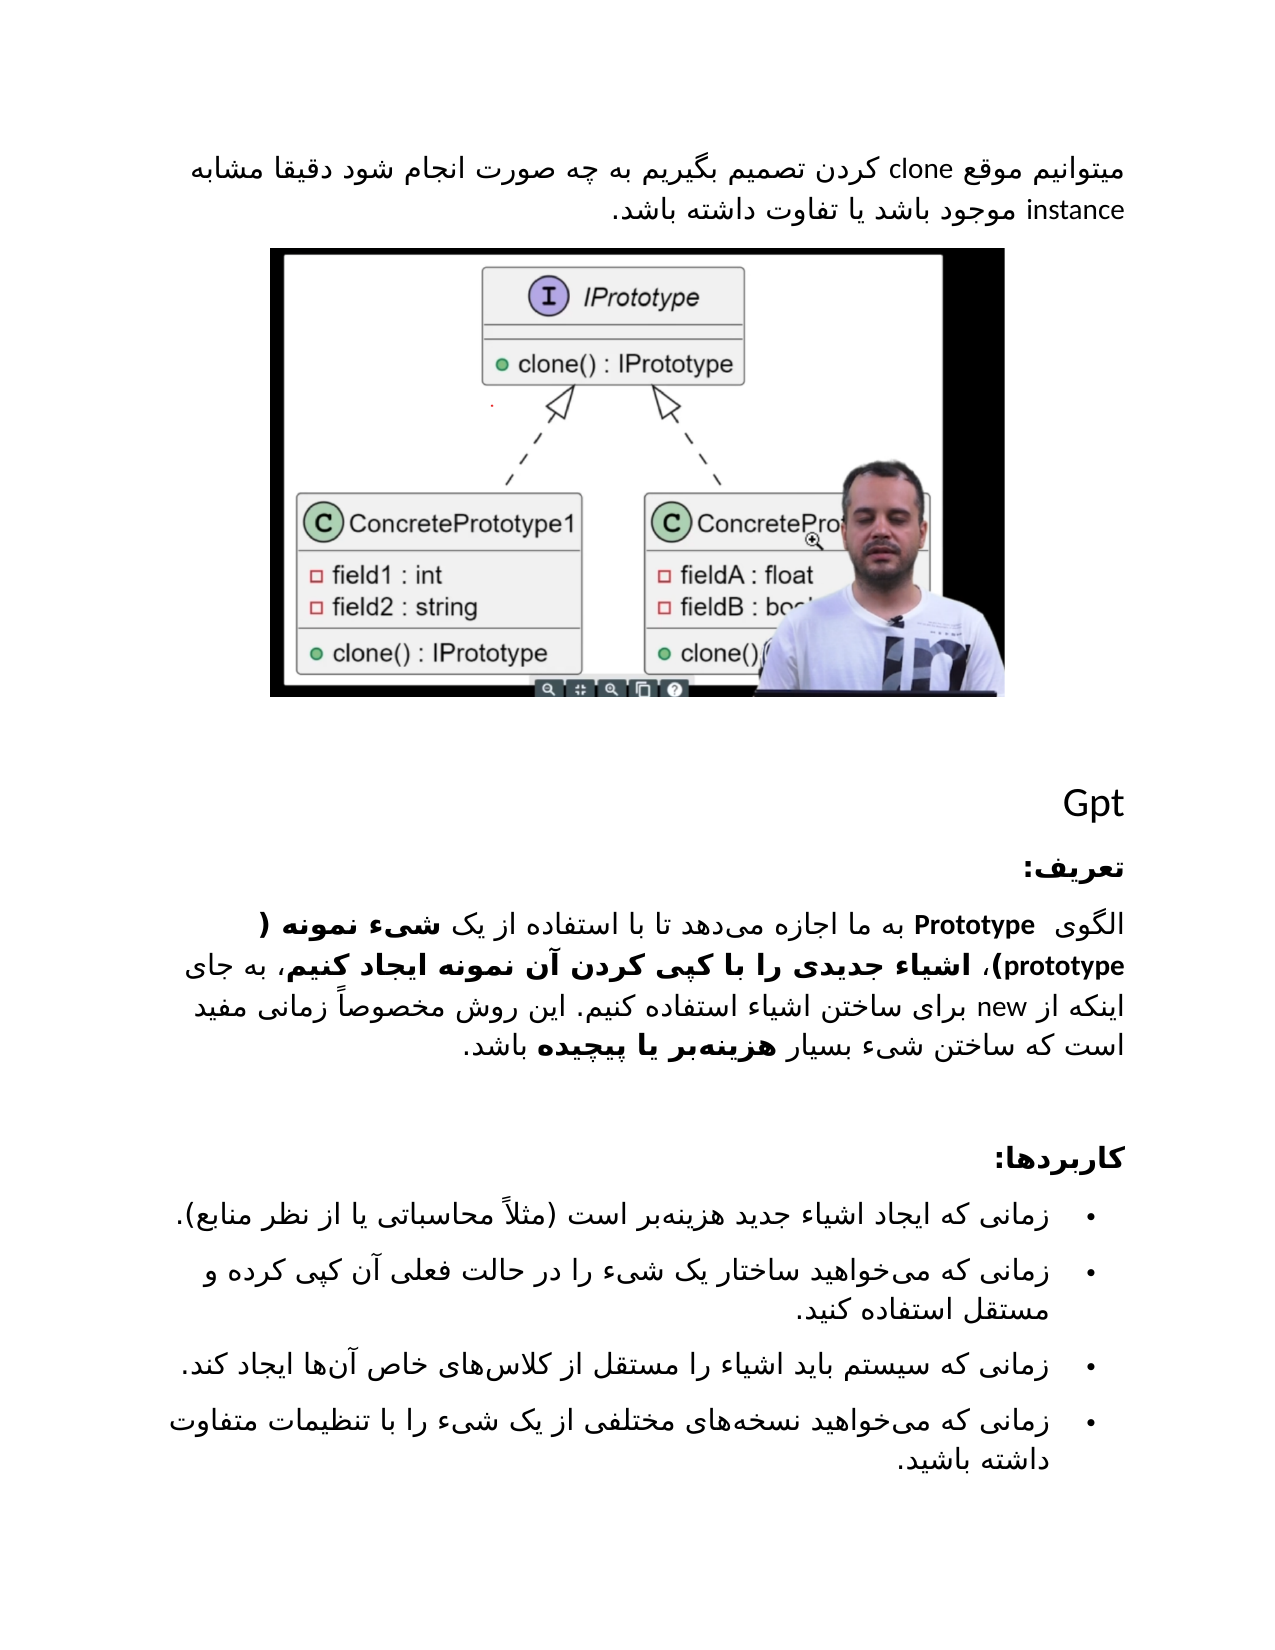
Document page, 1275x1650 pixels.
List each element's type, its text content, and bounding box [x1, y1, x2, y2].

picture [270, 248, 1005, 697]
text الگوی Prototype به ما اجازه می‌دهد تا با استفاده از یک شیء نمونه (prototype)، اشیاء جدیدی را با کپی کردن آن نمونه ایجاد کنیم، به جای اینکه از new برای ساختن اشیاء استفاده کنیم. این روش مخصوصاً زمانی مفید است که ساختن شیء بسیار هزینه‌بر یا پیچیده باشد. [150, 906, 1125, 1062]
list زمانی که ایجاد اشیاء جدید هزینه‌بر است (مثلاً محاسباتی یا از نظر منابع). [150, 1197, 1087, 1231]
text Gpt [150, 776, 1125, 826]
list زمانی که سیستم باید اشیاء را مستقل از کلاس‌های خاص آن‌ها ایجاد کند. [150, 1348, 1087, 1382]
text کاربردها: [150, 1142, 1125, 1176]
text میتوانیم موقع clone کردن تصمیم بگیریم به چه صورت انجام شود دقیقا مشابه instance موجود باشد یا تفاوت داشته باشد. [150, 150, 1125, 227]
text تعریف: [150, 851, 1125, 885]
list زمانی که می‌خواهید نسخه‌های مختلفی از یک شیء را با تنظیمات متفاوت داشته باشید. [150, 1403, 1087, 1476]
list زمانی که می‌خواهید ساختار یک شیء را در حالت فعلی آن کپی کرده و مستقل استفاده کنید. [150, 1253, 1087, 1326]
